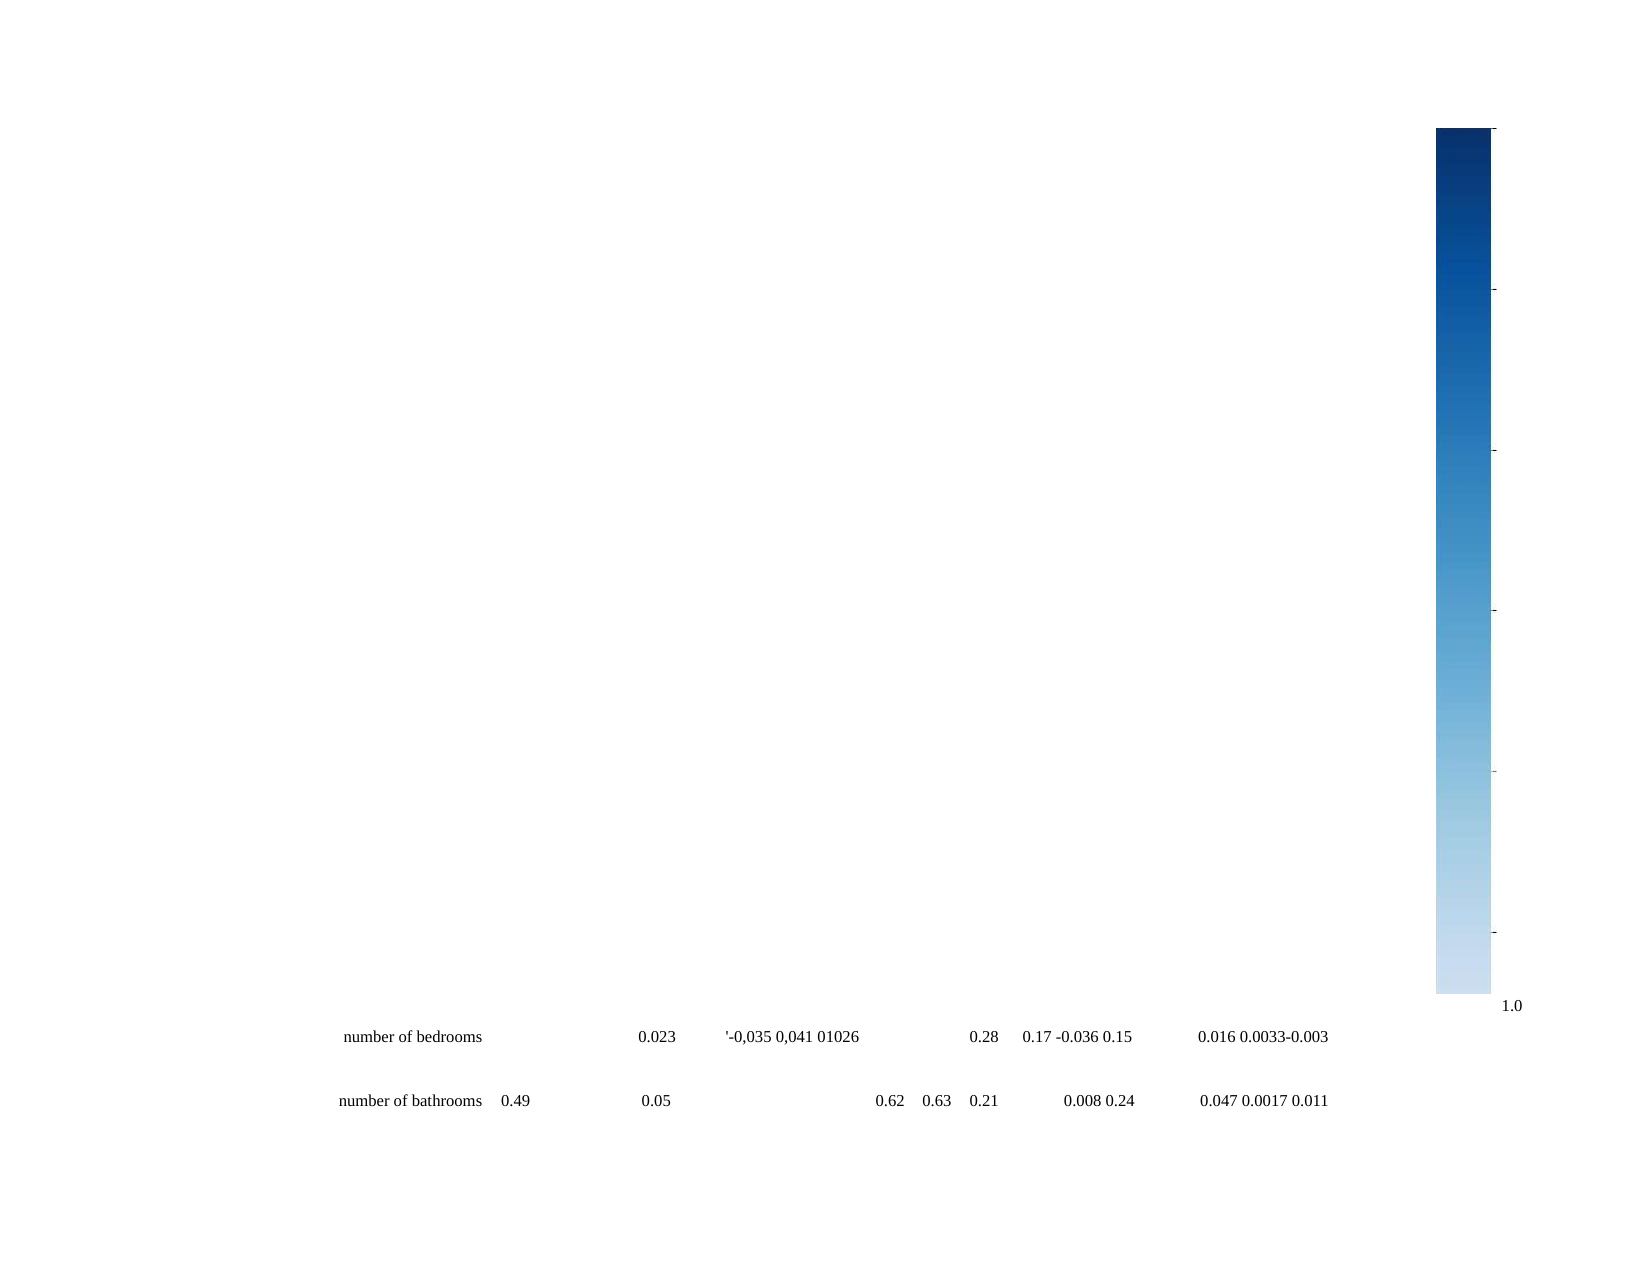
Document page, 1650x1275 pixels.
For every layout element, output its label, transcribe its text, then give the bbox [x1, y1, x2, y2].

text number of bathrooms 0.49 0.05 0.62 0.63 0.21 0.008 0.24 0.047 0.0017 0.011 [132, 1091, 1534, 1110]
text number of bedrooms 0.023 '-0,035 0,041 01026 0.28 0.17 -0.036 0.15 0.016 0.0033-0.003 [132, 1027, 1534, 1046]
picture [1436, 128, 1497, 994]
